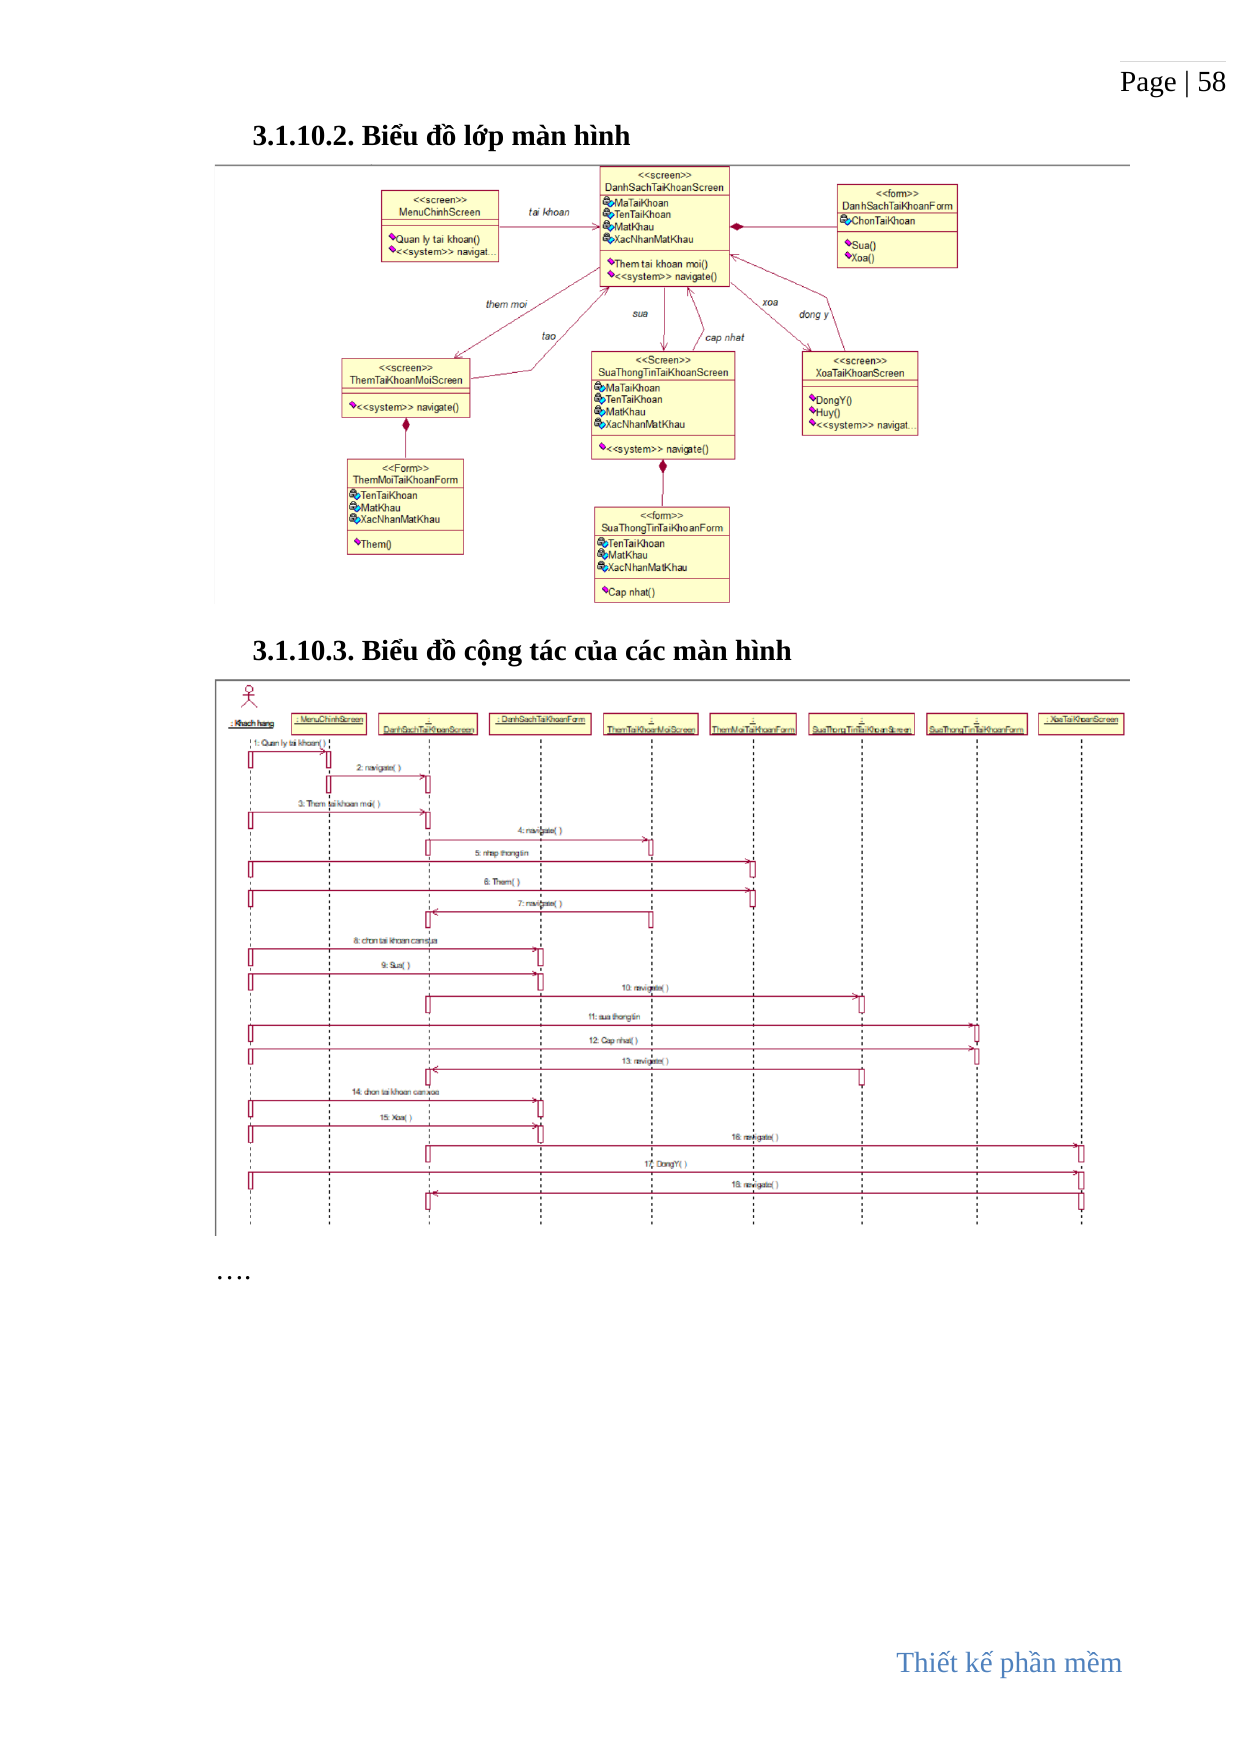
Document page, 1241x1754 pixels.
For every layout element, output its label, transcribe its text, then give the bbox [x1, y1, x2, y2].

subtitle 3.1.10.3. Biểu đồ cộng tác của các màn hình [252, 633, 1122, 667]
subtitle 3.1.10.2. Biểu đồ lớp màn hình [252, 118, 1122, 152]
picture [214, 679, 1130, 1236]
picture [214, 164, 1130, 604]
text …. [215, 1252, 1122, 1286]
